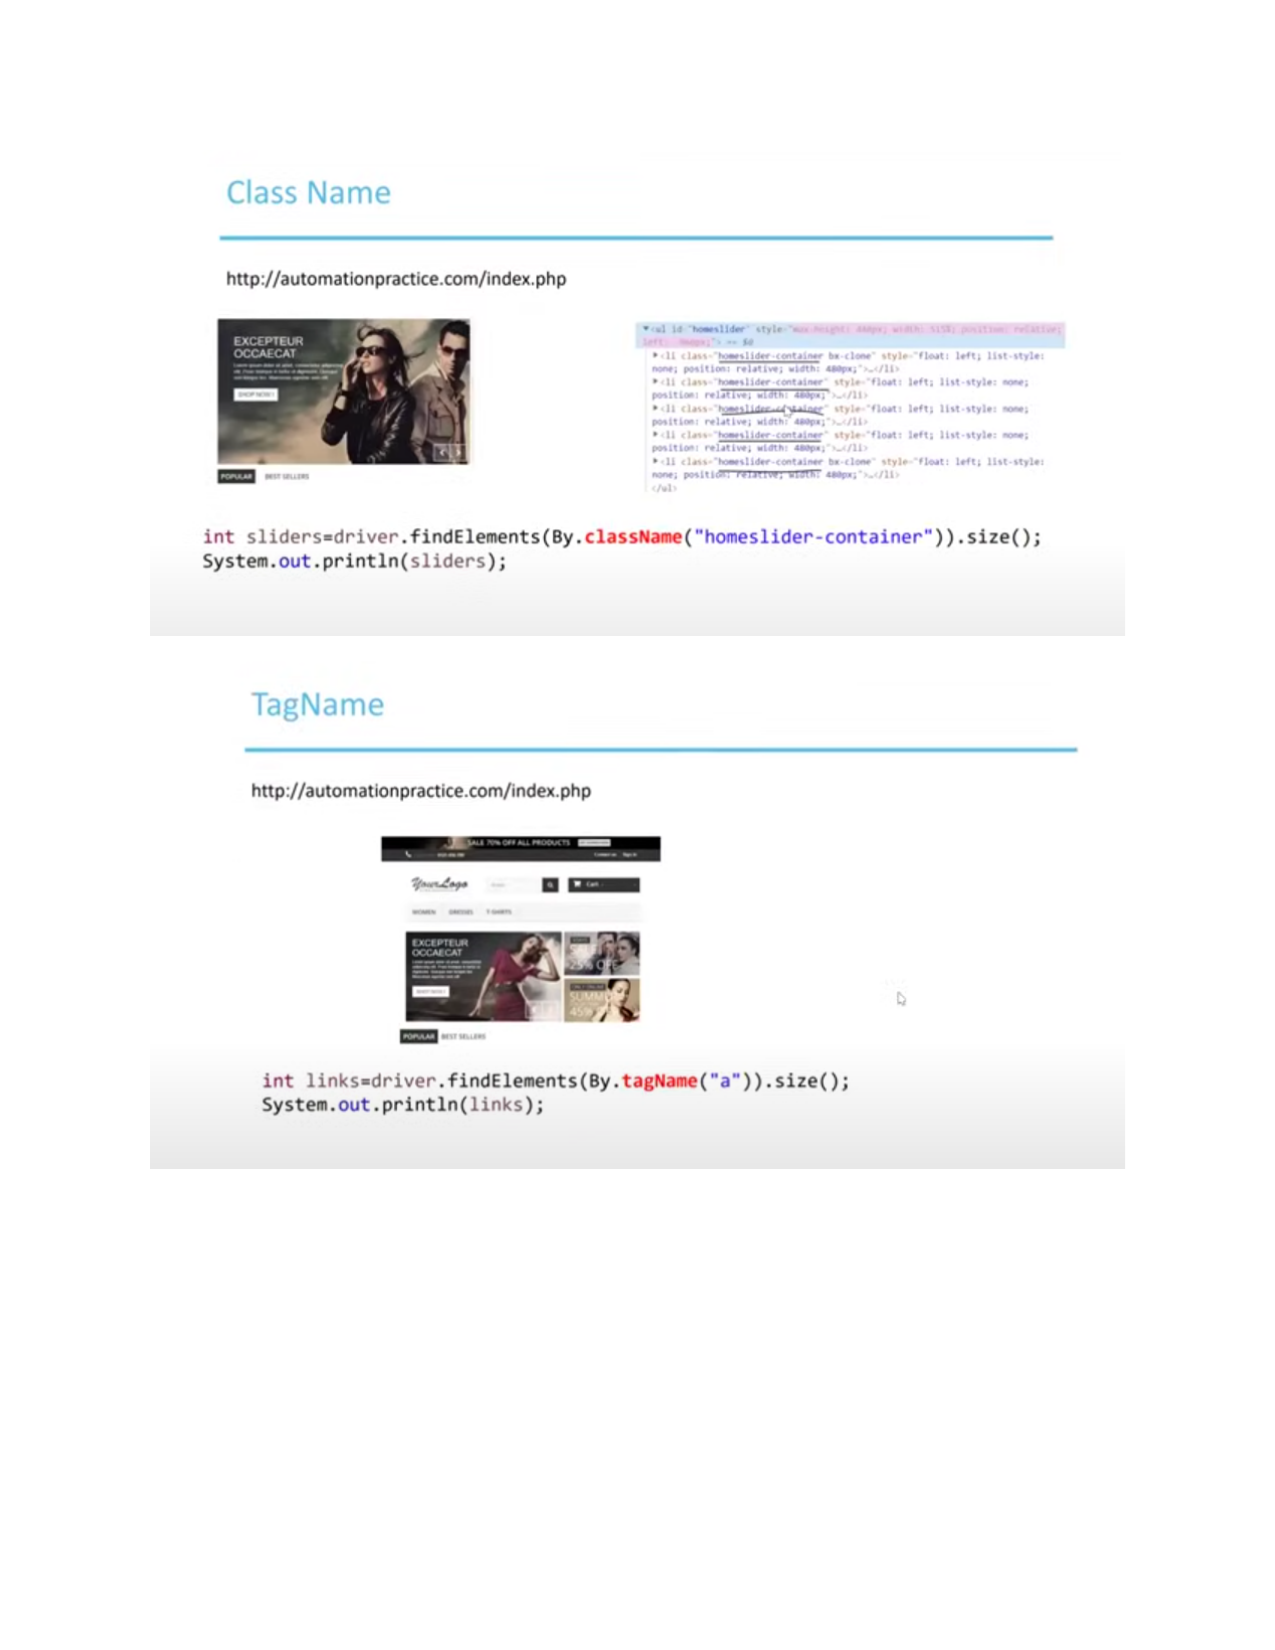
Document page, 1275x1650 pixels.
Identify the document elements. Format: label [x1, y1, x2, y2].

picture [150, 150, 1125, 636]
picture [150, 661, 1125, 1169]
